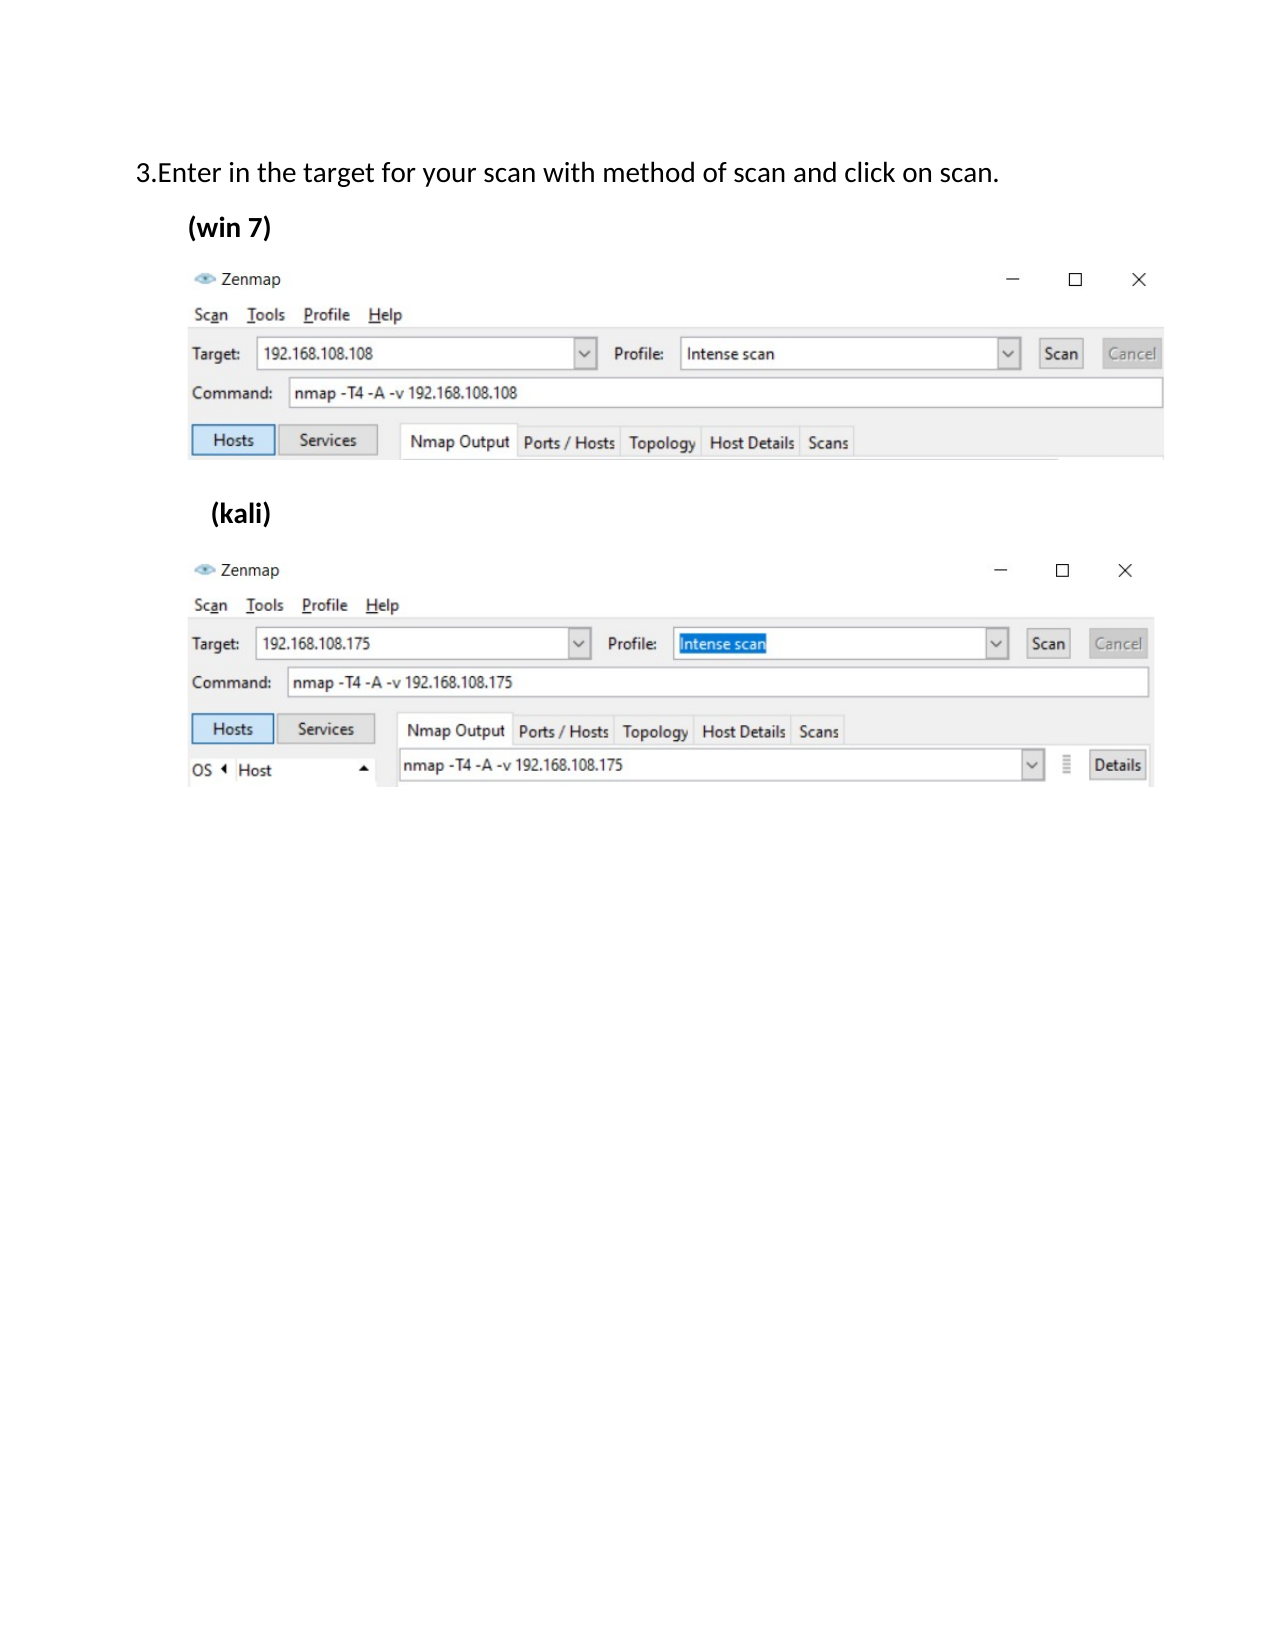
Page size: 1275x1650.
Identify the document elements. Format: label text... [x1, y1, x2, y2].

text (win 7) [187, 209, 1258, 245]
text 3.Enter in the target for your scan with method of scan and click on scan. [135, 154, 1258, 190]
picture [187, 272, 1165, 460]
picture [187, 563, 1155, 787]
text (kali) [135, 496, 1258, 531]
